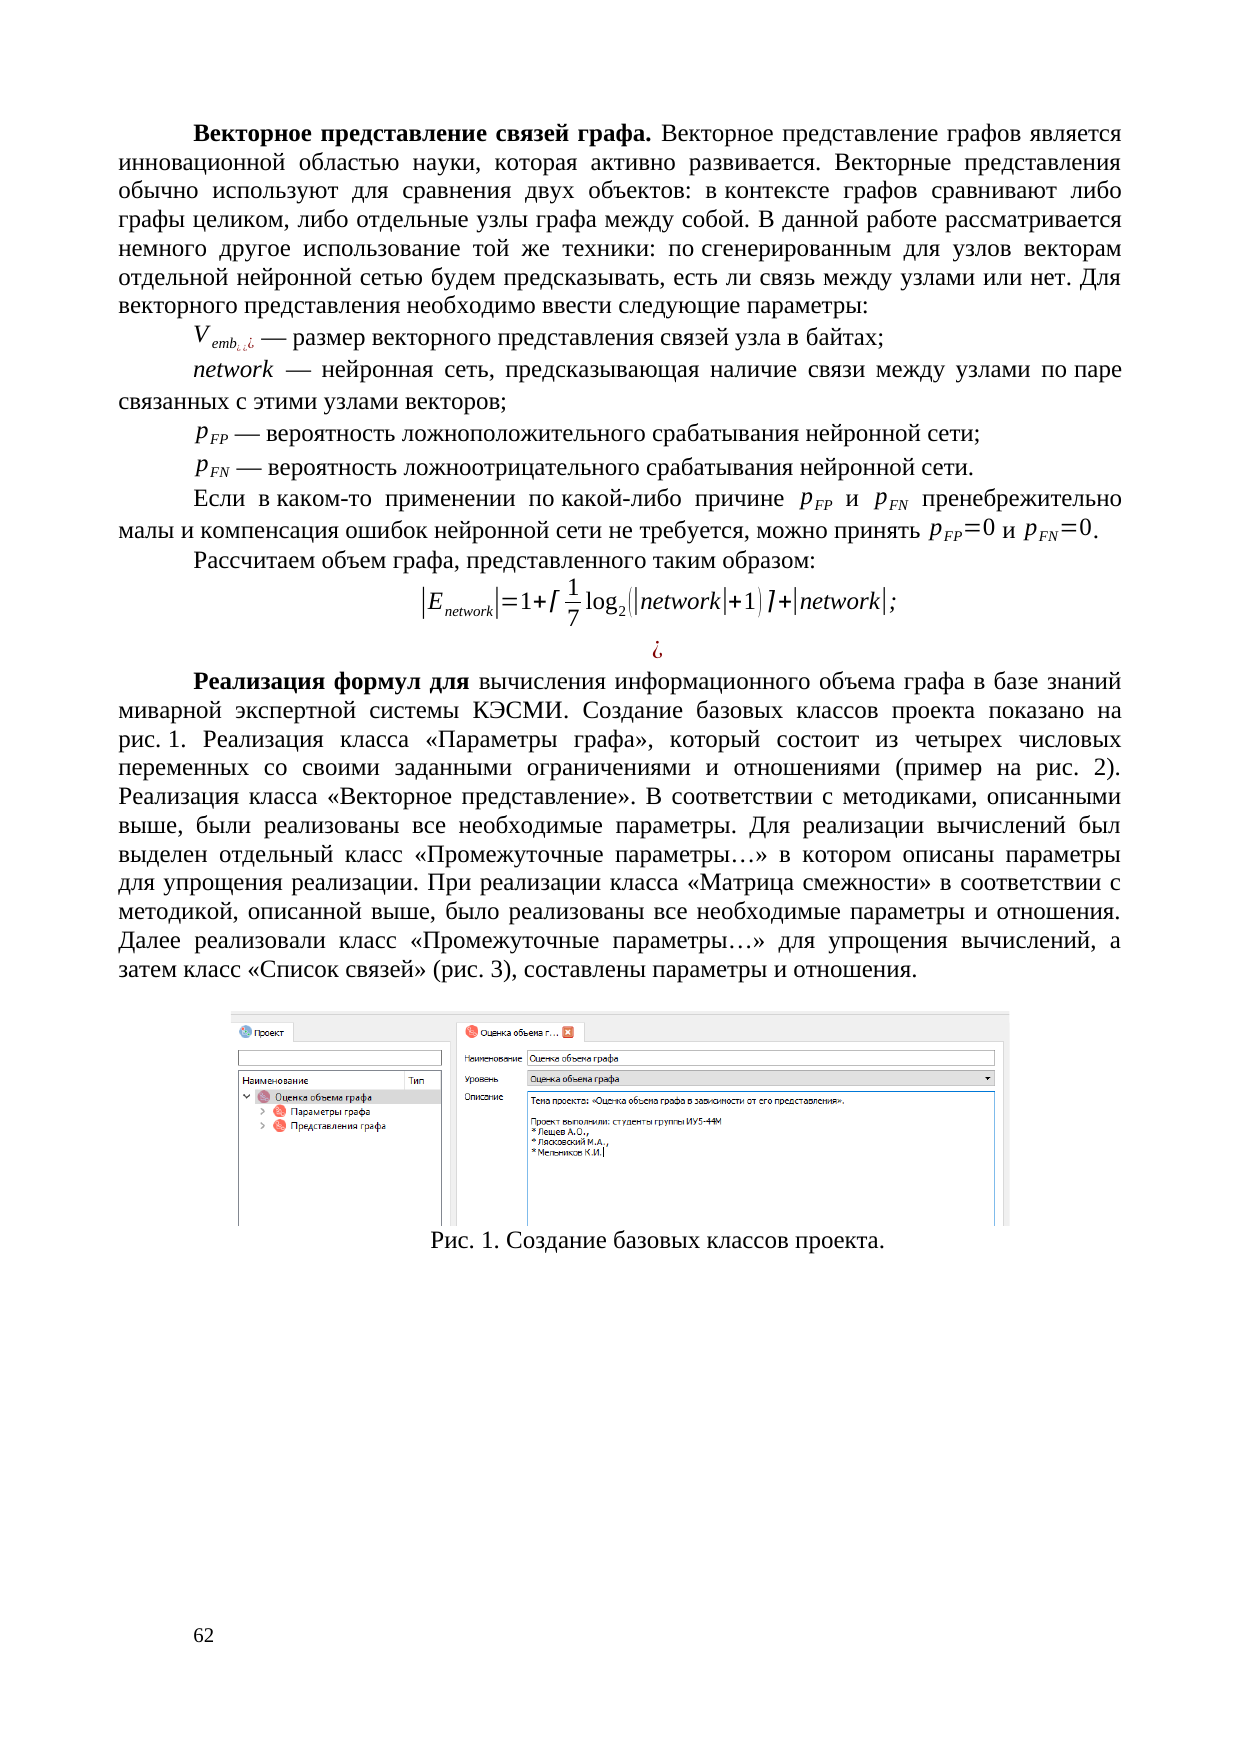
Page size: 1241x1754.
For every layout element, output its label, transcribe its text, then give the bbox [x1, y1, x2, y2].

text Если в каком-то применении по какой-либо причине и пренебрежительно малы и компенсация ошибок нейронной сети не требуется, можно принять и . [118, 482, 1122, 545]
text — вероятность ложноотрицательного срабатывания нейронной сети. [118, 449, 1122, 482]
text Рис. 1. Создание базовых классов проекта. [118, 1225, 1122, 1254]
text Рассчитаем объем графа, представленного таким образом: [118, 545, 1122, 574]
text Реализация формул для вычисления информационного объема графа в базе знаний миварной экспертной системы КЭСМИ. Создание базовых классов проекта показано на рис. 1. Реализация класса «Параметры графа», который состоит из четырех числовых переменных со своими заданными ограничениями и отношениями (пример на рис. 2). Реализация класса «Векторное представление». В соответствии с методиками, описанными выше, были реализованы все необходимые параметры. Для реализации вычислений был выделен отдельный класс «Промежуточные параметры…» в котором описаны параметры для упрощения реализации. При реализации класса «Матрица смежности» в соответствии с методикой, описанной выше, было реализованы все необходимые параметры и отношения. Далее реализовали класс «Промежуточные параметры…» для упрощения вычислений, а затем класс «Список связей» (рис. 3), составлены параметры и отношения. [118, 666, 1122, 982]
picture [230, 1011, 1010, 1226]
text Векторное представление связей графа. Векторное представление графов является инновационной областью науки, которая активно развивается. Векторные представления обычно используют для сравнения двух объектов: в контексте графов сравнивают либо графы целиком, либо отдельные узлы графа между собой. В данной работе рассматривается немного другое использование той же техники: по сгенерированным для узлов векторам отдельной нейронной сетью будем предсказывать, есть ли связь между узлами или нет. Для векторного представления необходимо ввести следующие параметры: [118, 118, 1122, 319]
text — вероятность ложноположительного срабатывания нейронной сети; [118, 415, 1122, 449]
text — нейронная сеть, предсказывающая наличие связи между узлами по паре связанных с этими узлами векторов; [118, 353, 1122, 415]
text — размер векторного представления связей узла в байтах; [118, 319, 1122, 353]
